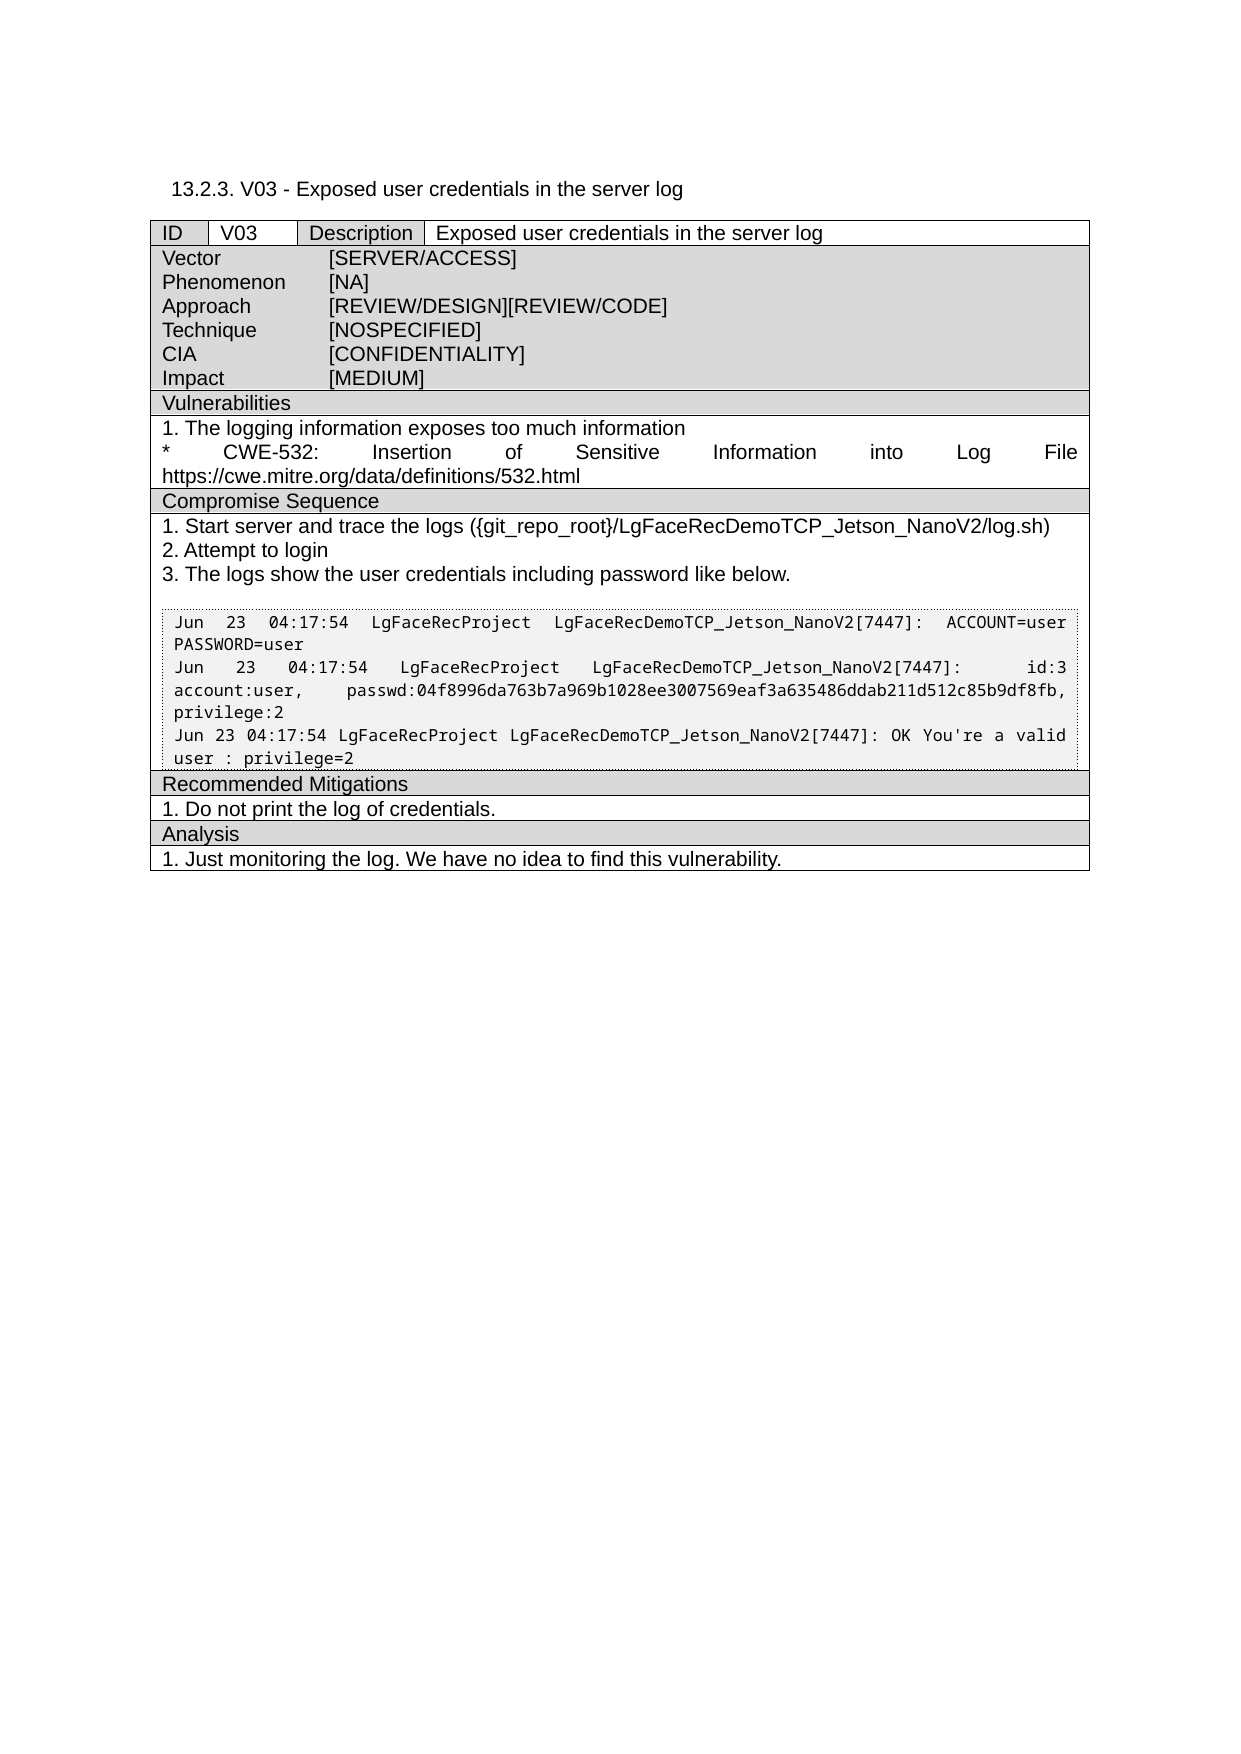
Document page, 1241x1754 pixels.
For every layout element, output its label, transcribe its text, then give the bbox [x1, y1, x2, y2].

table_cell 1. Start server and trace the logs ({git_repo_root}/LgFaceRecDemoTCP_Jetson_NanoV2/log.sh) 2. Attempt to login 3. The logs show the user credentials including password like below. [151, 514, 1089, 770]
table_cell Compromise Sequence [151, 489, 1089, 512]
table_header ID [151, 221, 208, 245]
table_cell 1. Do not print the log of credentials. [151, 796, 1089, 820]
table_cell 1. Just monitoring the log. We have no idea to find this vulnerability. [151, 846, 1089, 870]
table_header Description [298, 221, 424, 245]
table_cell Analysis [151, 821, 1089, 845]
table_cell Vector [SERVER/ACCESS] Phenomenon [NA] Approach [REVIEW/DESIGN][REVIEW/CODE] Technique [NOSPECIFIED] CIA [CONFIDENTIALITY] Impact [MEDIUM] [151, 246, 1089, 389]
table_cell Vulnerabilities [151, 391, 1089, 414]
table_cell Recommended Mitigations [151, 771, 1089, 795]
subtitle 13.2.3. V03 - Exposed user credentials in the server log [171, 177, 1069, 201]
table_header V03 [209, 221, 297, 245]
table_header Exposed user credentials in the server log [425, 221, 1089, 245]
table_cell 1. The logging information exposes too much information * CWE-532: Insertion of Sensitive Information into Log File https://cwe.mitre.org/data/definitions/532.html [151, 416, 1089, 487]
